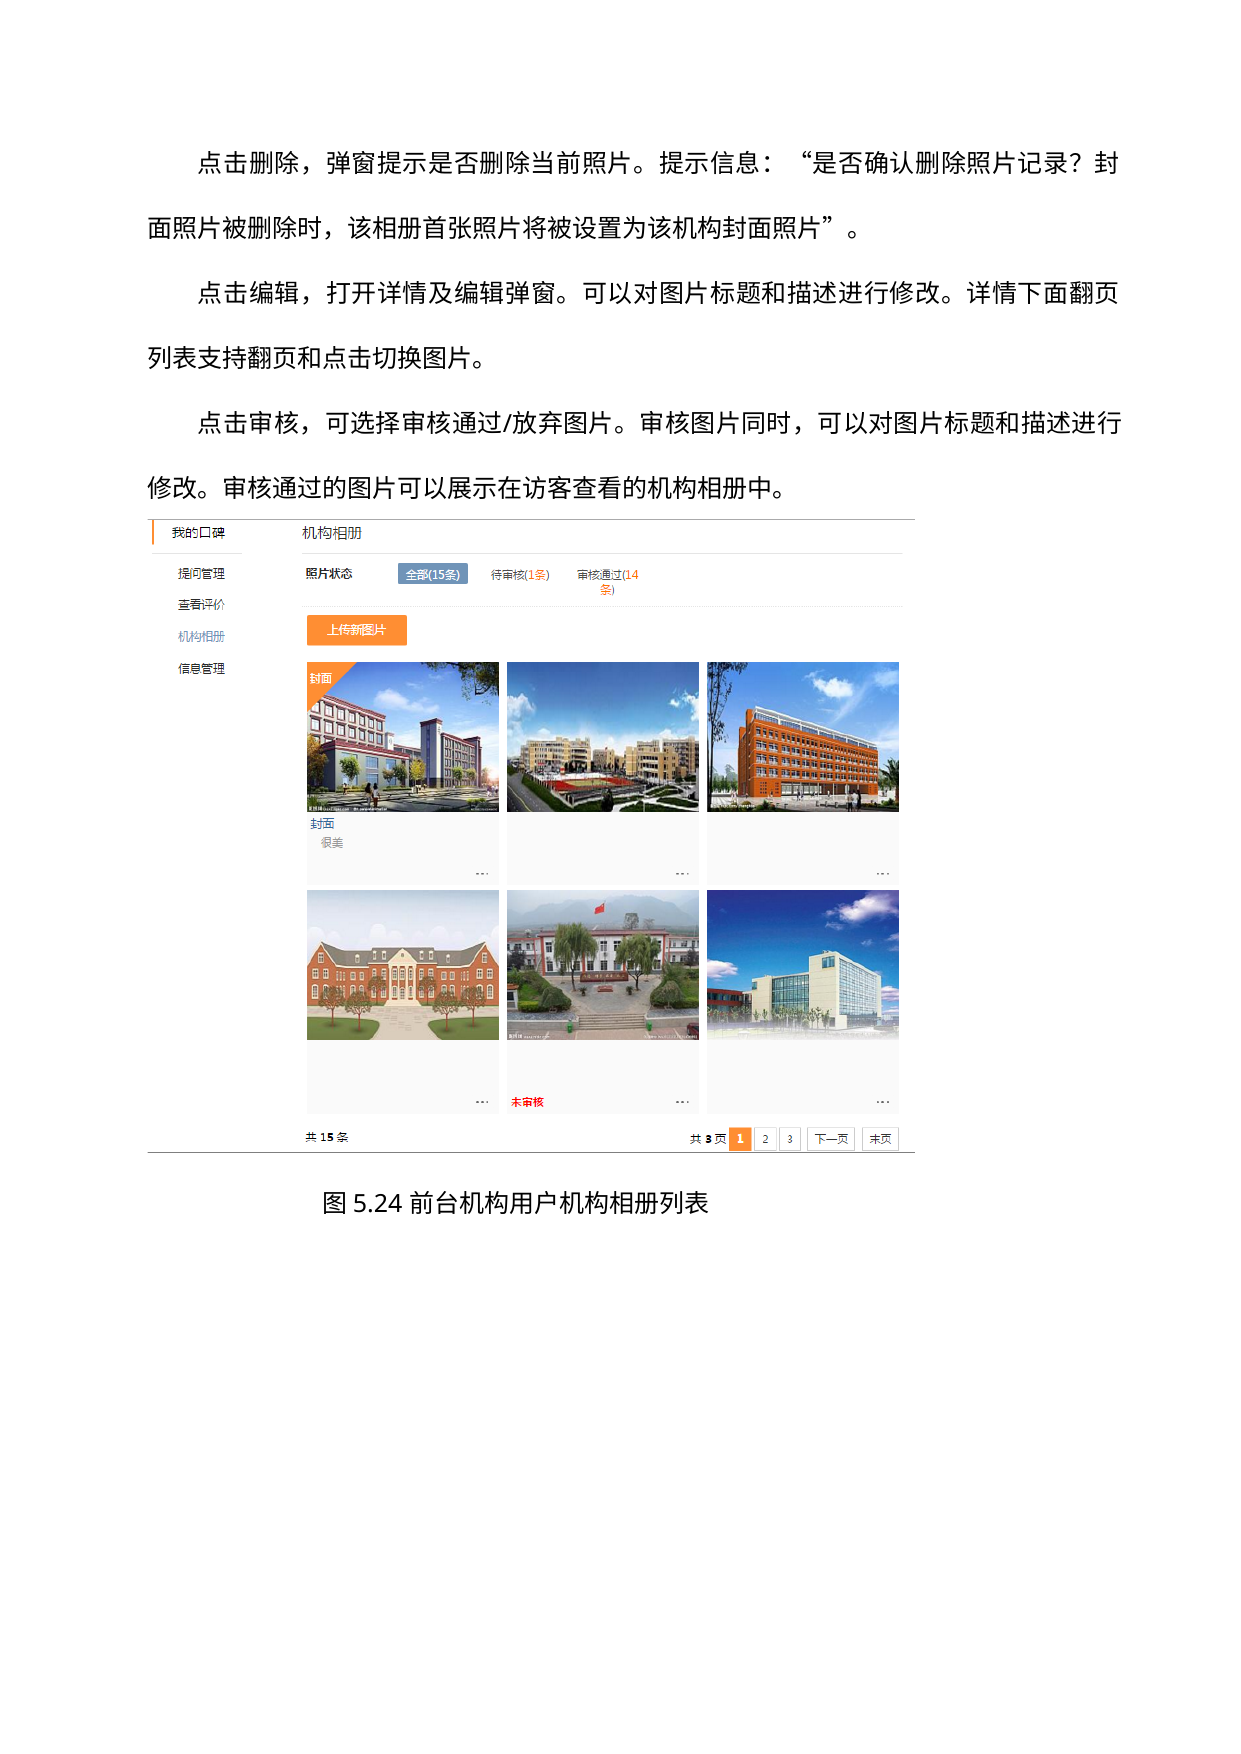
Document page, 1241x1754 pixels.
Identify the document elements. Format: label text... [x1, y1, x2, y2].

text 点击删除，弹窗提示是否删除当前照片。提示信息：“是否确认删除照片记录？封面照片被删除时，该相册首张照片将被设置为该机构封面照片”。 [148, 129, 1122, 259]
text 点击审核，可选择审核通过/放弃图片。审核图片同时，可以对图片标题和描述进行修改。审核通过的图片可以展示在访客查看的机构相册中。 [148, 389, 1122, 519]
text 点击编辑，打开详情及编辑弹窗。可以对图片标题和描述进行修改。详情下面翻页列表支持翻页和点击切换图片。 [148, 259, 1122, 389]
picture [147, 519, 915, 1153]
text 图5.24 前台机构用户机构相册列表 [273, 1169, 1122, 1234]
